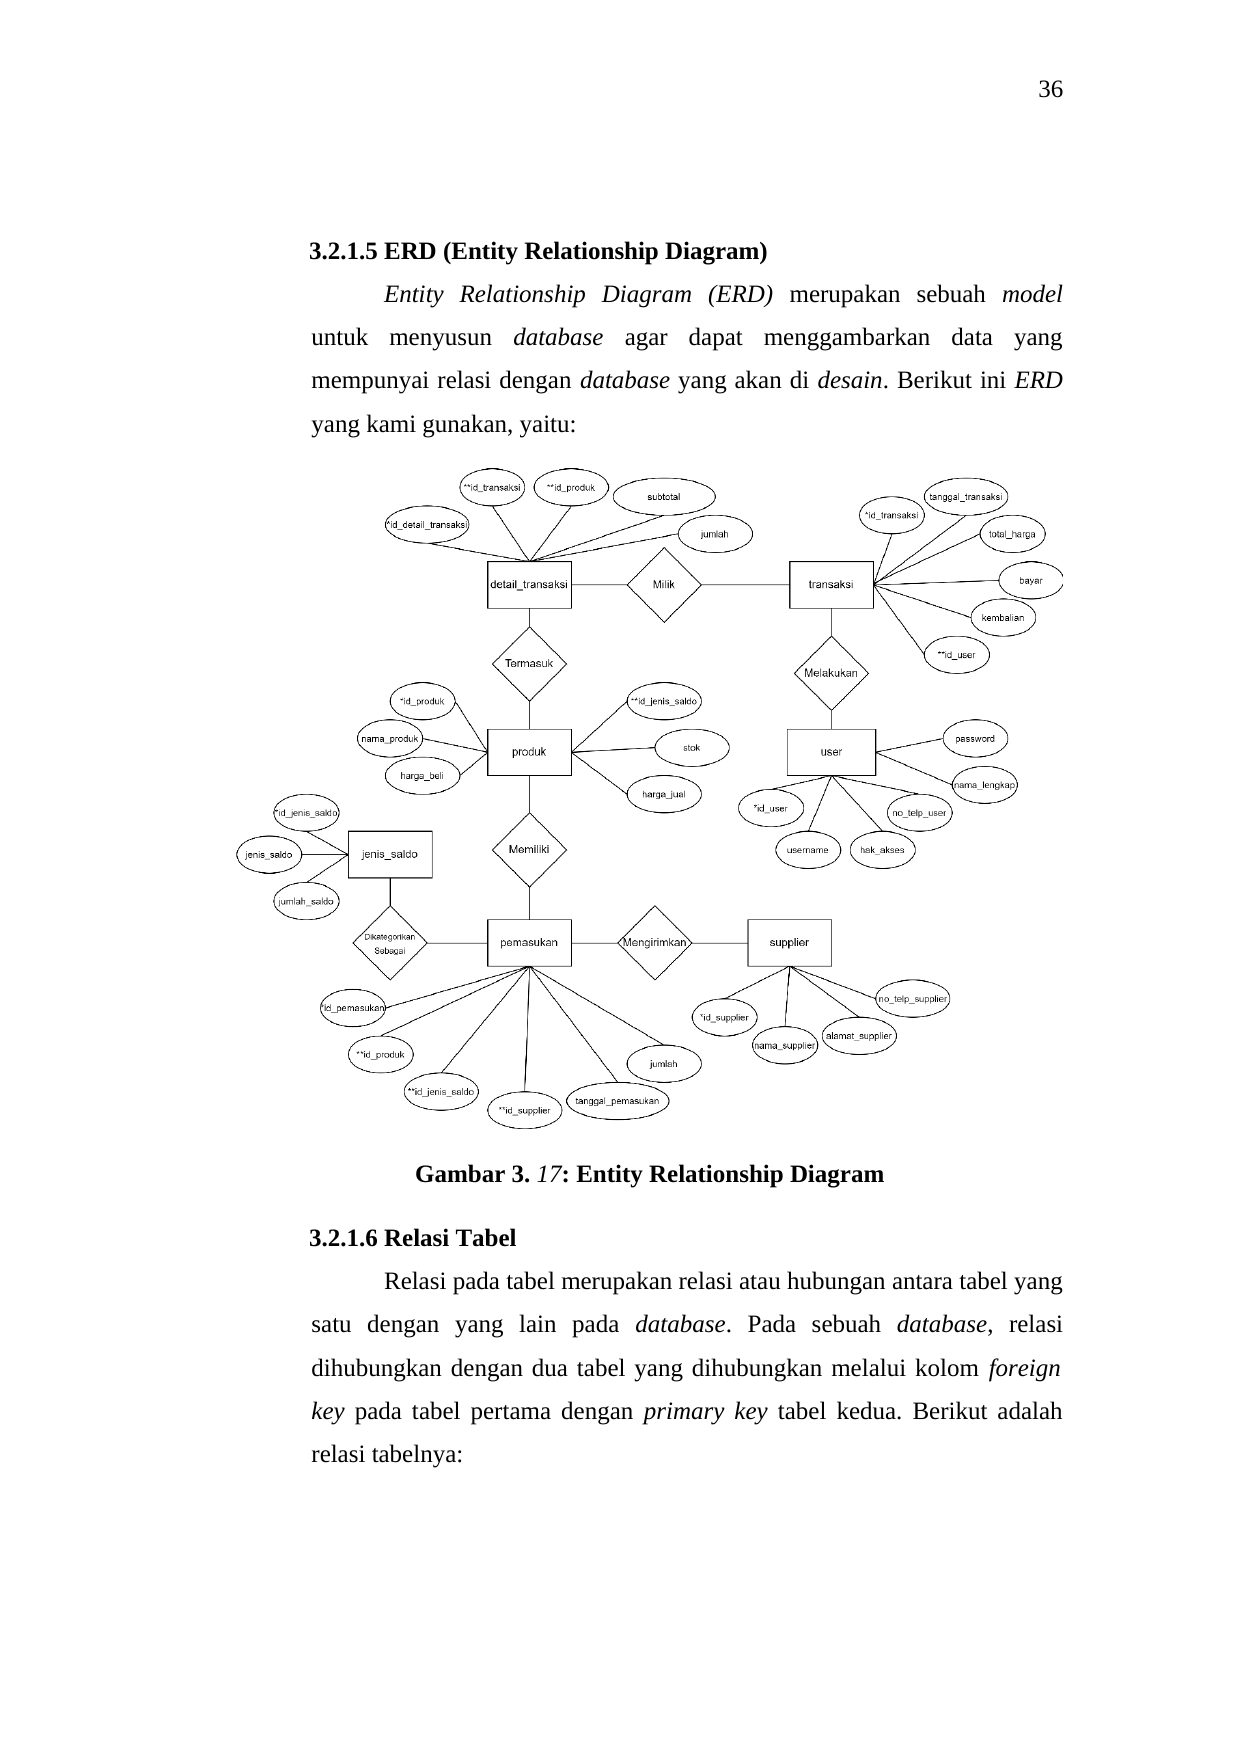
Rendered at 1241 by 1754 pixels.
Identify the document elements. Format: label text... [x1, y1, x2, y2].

text Gambar 3. 17: Entity Relationship Diagram [236, 1159, 1063, 1188]
list Entity Relationship Diagram (ERD) merupakan sebuah model untuk menyusun database agar dapat menggambarkan data yang mempunyai relasi dengan database yang akan di desain. Berikut ini ERD yang kami gunakan, yaitu: [311, 279, 1063, 437]
subtitle ERD (Entity Relationship Diagram) [309, 236, 1063, 265]
text Relasi pada tabel merupakan relasi atau hubungan antara tabel yang satu dengan yang lain pada database. Pada sebuah database, relasi dihubungkan dengan dua tabel yang dihubungkan melalui kolom foreign key pada tabel pertama dengan primary key tabel kedua. Berikut adalah relasi tabelnya: [311, 1266, 1063, 1468]
subtitle Relasi Tabel [309, 1223, 1063, 1252]
picture [236, 468, 1063, 1129]
